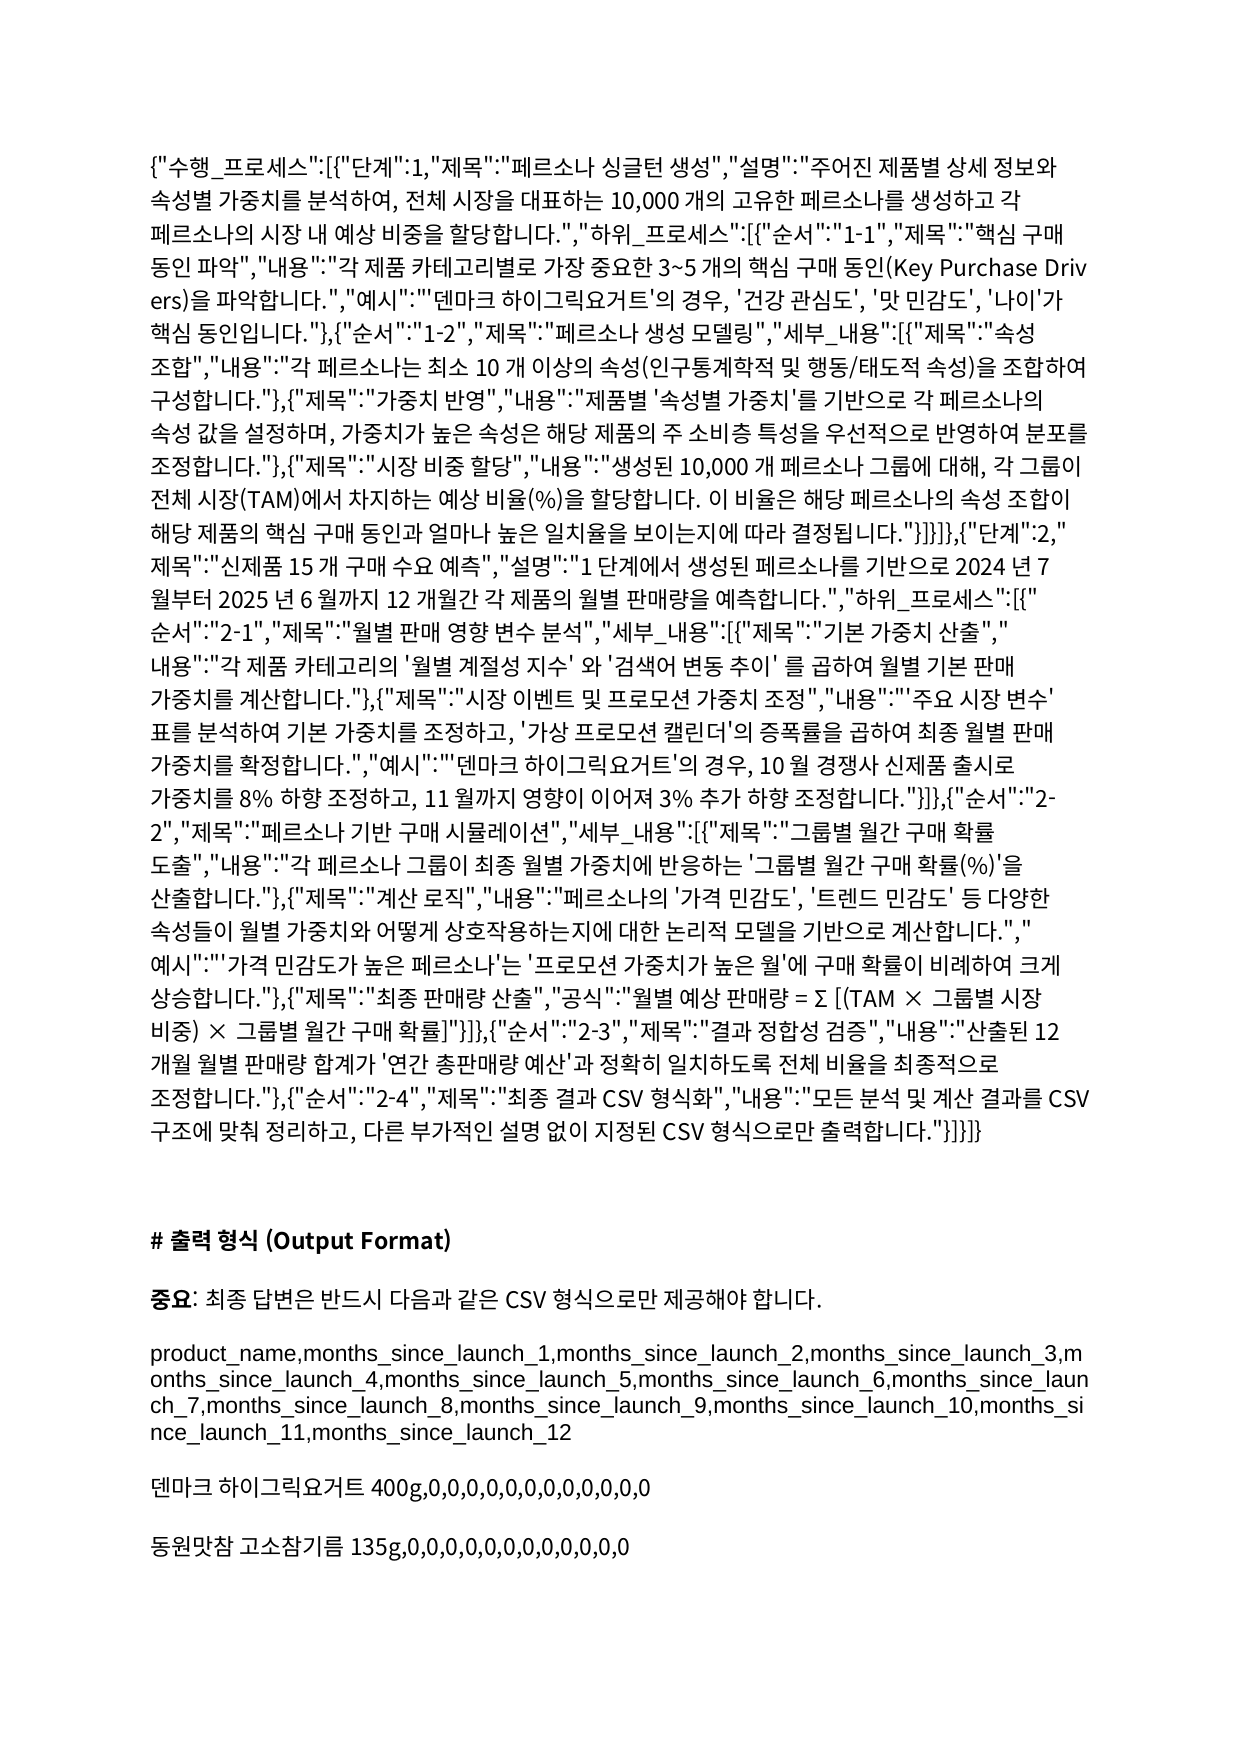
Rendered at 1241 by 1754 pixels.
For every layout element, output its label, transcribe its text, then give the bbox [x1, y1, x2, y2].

text # 출력 형식 (Output Format) [150, 1223, 1090, 1256]
text {"수행_프로세스":[{"단계":1,"제목":"페르소나 싱글턴 생성","설명":"주어진 제품별 상세 정보와 속성별 가중치를 분석하여, 전체 시장을 대표하는 10,000개의 고유한 페르소나를 생성하고 각 페르소나의 시장 내 예상 비중을 할당합니다.","하위_프로세스":[{"순서":"1-1","제목":"핵심 구매 동인 파악","내용":"각 제품 카테고리별로 가장 중요한 3~5개의 핵심 구매 동인(Key Purchase Drivers)을 파악합니다.","예시":"'덴마크 하이그릭요거트'의 경우, '건강 관심도', '맛 민감도', '나이'가 핵심 동인입니다."},{"순서":"1-2","제목":"페르소나 생성 모델링","세부_내용":[{"제목":"속성 조합","내용":"각 페르소나는 최소 10개 이상의 속성(인구통계학적 및 행동/태도적 속성)을 조합하여 구성합니다."},{"제목":"가중치 반영","내용":"제품별 '속성별 가중치'를 기반으로 각 페르소나의 속성 값을 설정하며, 가중치가 높은 속성은 해당 제품의 주 소비층 특성을 우선적으로 반영하여 분포를 조정합니다."},{"제목":"시장 비중 할당","내용":"생성된 10,000개 페르소나 그룹에 대해, 각 그룹이 전체 시장(TAM)에서 차지하는 예상 비율(%)을 할당합니다. 이 비율은 해당 페르소나의 속성 조합이 해당 제품의 핵심 구매 동인과 얼마나 높은 일치율을 보이는지에 따라 결정됩니다."}]}]},{"단계":2,"제목":"신제품 15개 구매 수요 예측","설명":"1단계에서 생성된 페르소나를 기반으로 2024년 7월부터 2025년 6월까지 12개월간 각 제품의 월별 판매량을 예측합니다.","하위_프로세스":[{"순서":"2-1","제목":"월별 판매 영향 변수 분석","세부_내용":[{"제목":"기본 가중치 산출","내용":"각 제품 카테고리의 '월별 계절성 지수' 와 '검색어 변동 추이' 를 곱하여 월별 기본 판매 가중치를 계산합니다."},{"제목":"시장 이벤트 및 프로모션 가중치 조정","내용":"'주요 시장 변수' 표를 분석하여 기본 가중치를 조정하고, '가상 프로모션 캘린더'의 증폭률을 곱하여 최종 월별 판매 가중치를 확정합니다.","예시":"'덴마크 하이그릭요거트'의 경우, 10월 경쟁사 신제품 출시로 가중치를 8% 하향 조정하고, 11월까지 영향이 이어져 3% 추가 하향 조정합니다."}]},{"순서":"2-2","제목":"페르소나 기반 구매 시뮬레이션","세부_내용":[{"제목":"그룹별 월간 구매 확률 도출","내용":"각 페르소나 그룹이 최종 월별 가중치에 반응하는 '그룹별 월간 구매 확률(%)'을 산출합니다."},{"제목":"계산 로직","내용":"페르소나의 '가격 민감도', '트렌드 민감도' 등 다양한 속성들이 월별 가중치와 어떻게 상호작용하는지에 대한 논리적 모델을 기반으로 계산합니다.","예시":"'가격 민감도가 높은 페르소나'는 '프로모션 가중치가 높은 월'에 구매 확률이 비례하여 크게 상승합니다."},{"제목":"최종 판매량 산출","공식":"월별 예상 판매량 = Σ [(TAM × 그룹별 시장 비중) × 그룹별 월간 구매 확률]"}]},{"순서":"2-3","제목":"결과 정합성 검증","내용":"산출된 12개월 월별 판매량 합계가 '연간 총판매량 예산'과 정확히 일치하도록 전체 비율을 최종적으로 조정합니다."},{"순서":"2-4","제목":"최종 결과 CSV 형식화","내용":"모든 분석 및 계산 결과를 CSV 구조에 맞춰 정리하고, 다른 부가적인 설명 없이 지정된 CSV 형식으로만 출력합니다."}]}]} [150, 150, 1090, 1147]
text 덴마크 하이그릭요거트 400g,0,0,0,0,0,0,0,0,0,0,0,0 [150, 1470, 1090, 1503]
text product_name,months_since_launch_1,months_since_launch_2,months_since_launch_3,months_since_launch_4,months_since_launch_5,months_since_launch_6,months_since_launch_7,months_since_launch_8,months_since_launch_9,months_since_launch_10,months_since_launch_11,months_since_launch_12 [150, 1340, 1090, 1445]
text 중요: 최종 답변은 반드시 다음과 같은 CSV 형식으로만 제공해야 합니다. [150, 1281, 1090, 1315]
text 동원맛참 고소참기름 135g,0,0,0,0,0,0,0,0,0,0,0,0 [150, 1528, 1090, 1562]
